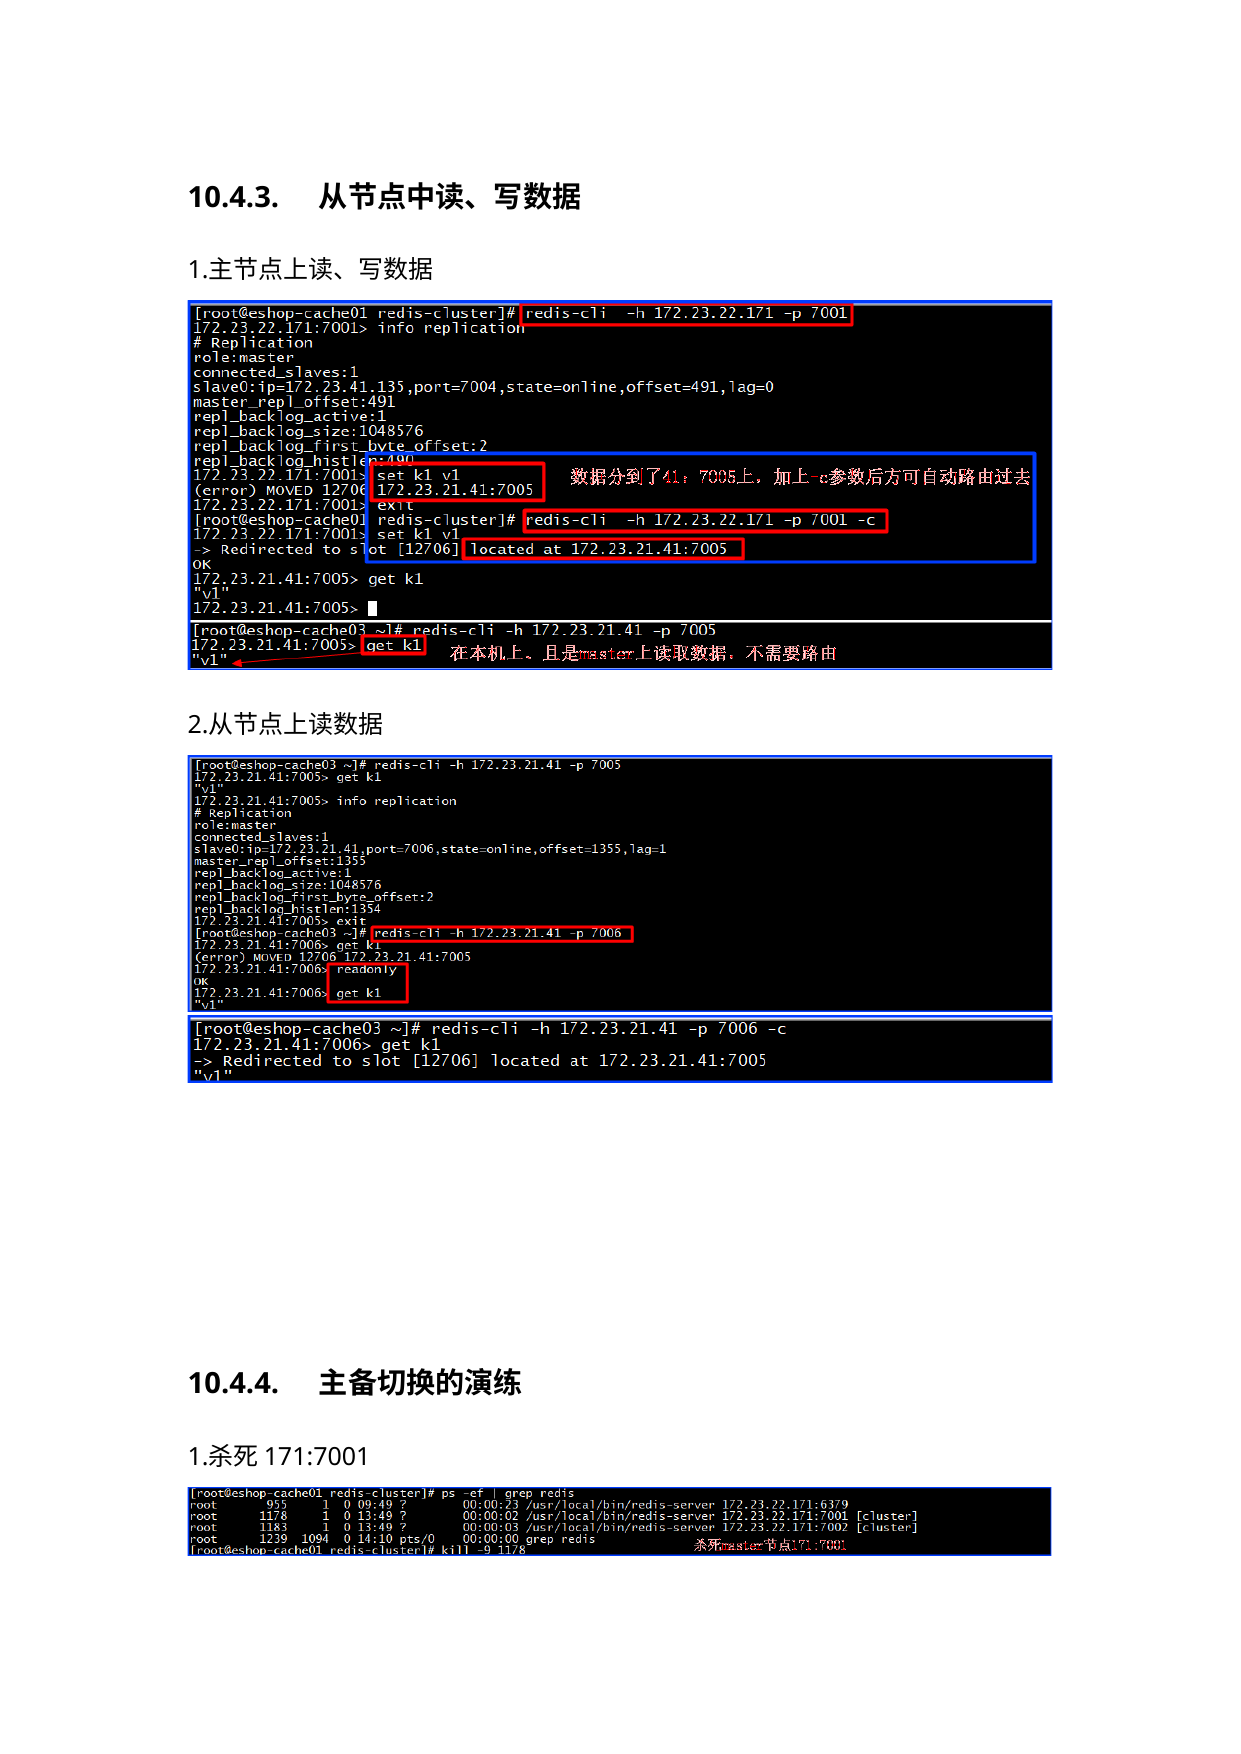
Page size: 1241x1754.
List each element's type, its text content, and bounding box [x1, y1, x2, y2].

picture [187, 755, 1053, 1012]
picture [187, 1015, 1053, 1083]
text 2.从节点上读数据 [187, 690, 1053, 755]
subtitle 主备切换的演练 [187, 1349, 1053, 1414]
picture [187, 1487, 1052, 1556]
picture [187, 300, 1053, 670]
text 1.主节点上读、写数据 [187, 235, 1053, 300]
text 1.杀死171:7001 [187, 1422, 1053, 1487]
subtitle 从节点中读、写数据 [187, 162, 1053, 227]
